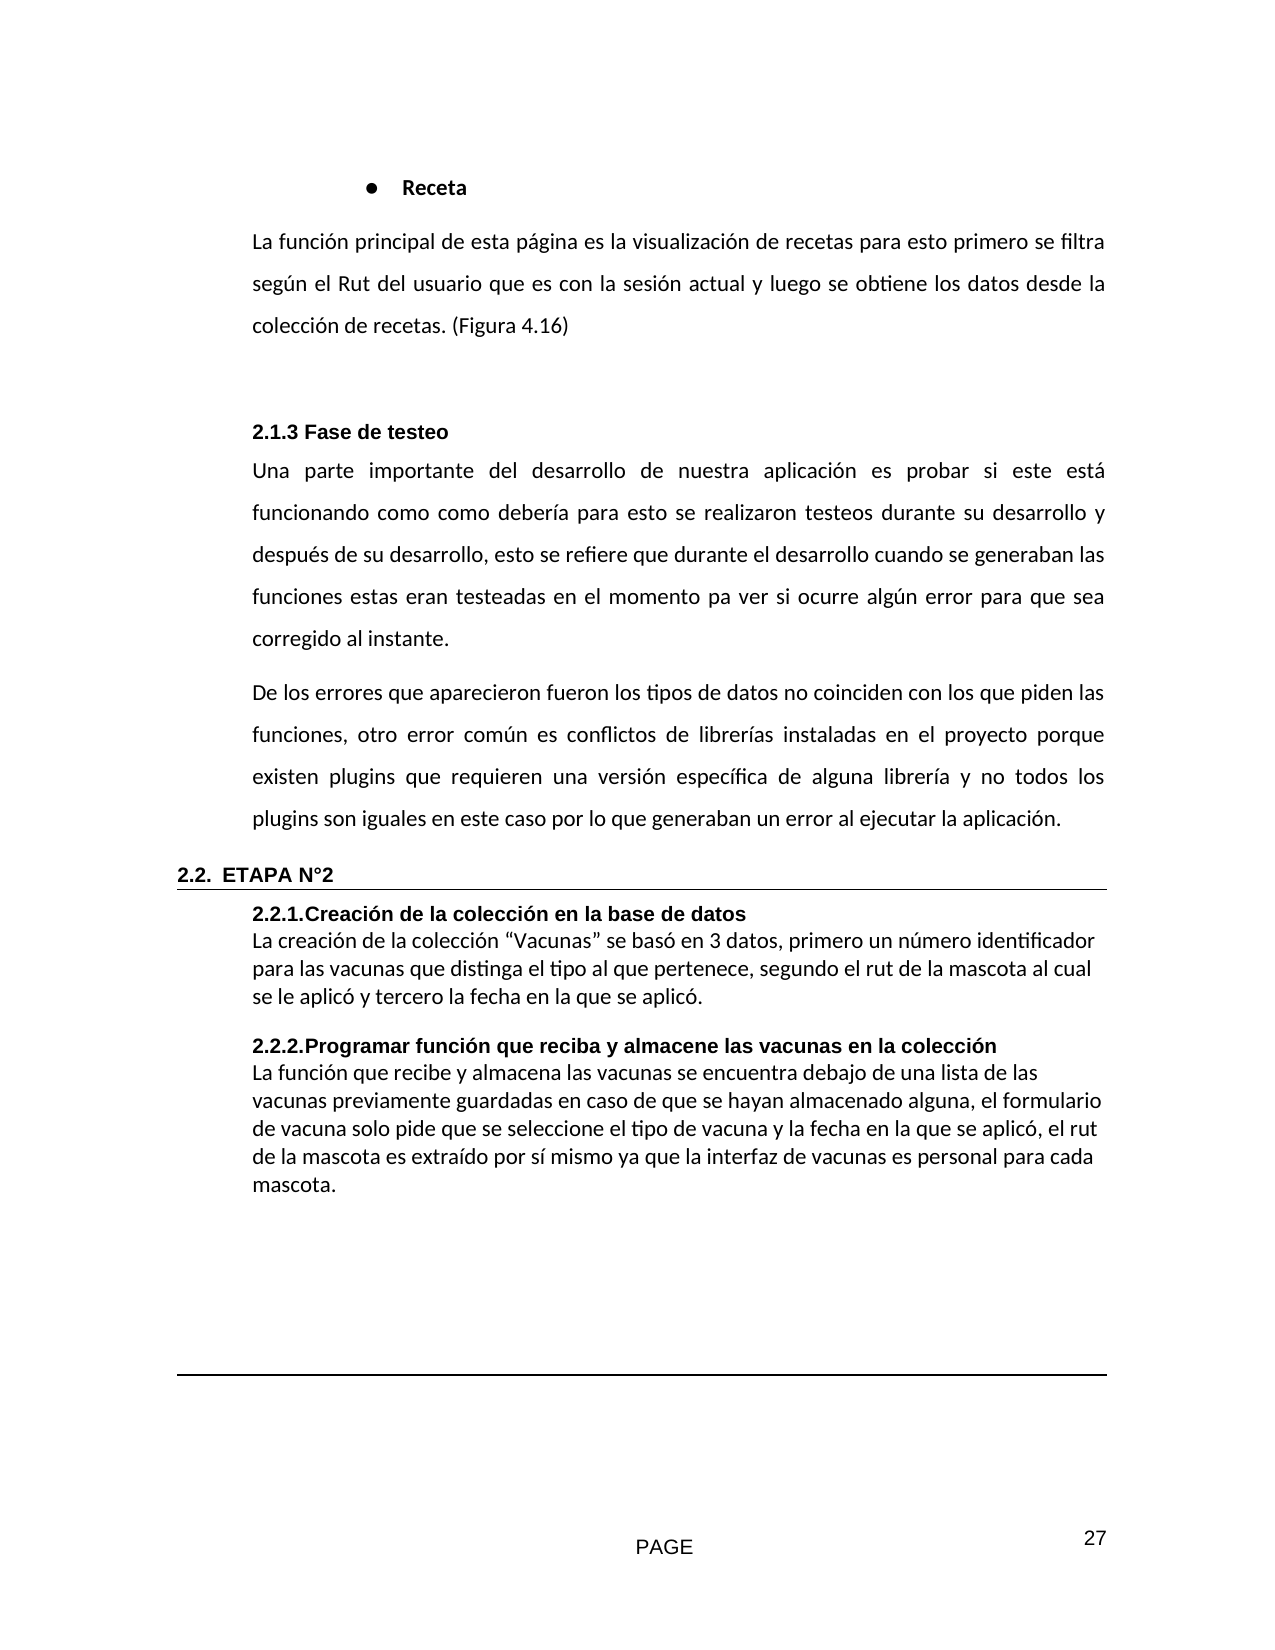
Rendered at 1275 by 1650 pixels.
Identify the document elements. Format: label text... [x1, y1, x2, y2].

subtitle 2.1.3 Fase de testeo [177, 420, 1107, 444]
subtitle ETAPA N°2 [177, 863, 1107, 889]
list Receta [364, 173, 1107, 201]
list Creación de la colección en la base de datos [252, 902, 1107, 926]
text Una parte importante del desarrollo de nuestra aplicación es probar si este está funcionando como como debería para esto se realizaron testeos durante su desarrollo y después de su desarrollo, esto se refiere que durante el desarrollo cuando se generaban las funciones estas eran testeadas en el momento pa ver si ocurre algún error para que sea corregido al instante. [252, 456, 1107, 652]
text La función principal de esta página es la visualización de recetas para esto primero se filtra según el Rut del usuario que es con la sesión actual y luego se obtiene los datos desde la colección de recetas. (Figura 4.16) [252, 227, 1107, 339]
list Programar función que reciba y almacene las vacunas en la colección [252, 1034, 1107, 1058]
text La función que recibe y almacena las vacunas se encuentra debajo de una lista de las vacunas previamente guardadas en caso de que se hayan almacenado alguna, el formulario de vacuna solo pide que se seleccione el tipo de vacuna y la fecha en la que se aplicó, el rut de la mascota es extraído por sí mismo ya que la interfaz de vacunas es personal para cada mascota. [252, 1058, 1107, 1198]
text De los errores que aparecieron fueron los tipos de datos no coinciden con los que piden las funciones, otro error común es conflictos de librerías instaladas en el proyecto porque existen plugins que requieren una versión específica de alguna librería y no todos los plugins son iguales en este caso por lo que generaban un error al ejecutar la aplicación. [252, 678, 1107, 832]
text La creación de la colección “Vacunas” se basó en 3 datos, primero un número identificador para las vacunas que distinga el tipo al que pertenece, segundo el rut de la mascota al cual se le aplicó y tercero la fecha en la que se aplicó. [252, 926, 1107, 1010]
